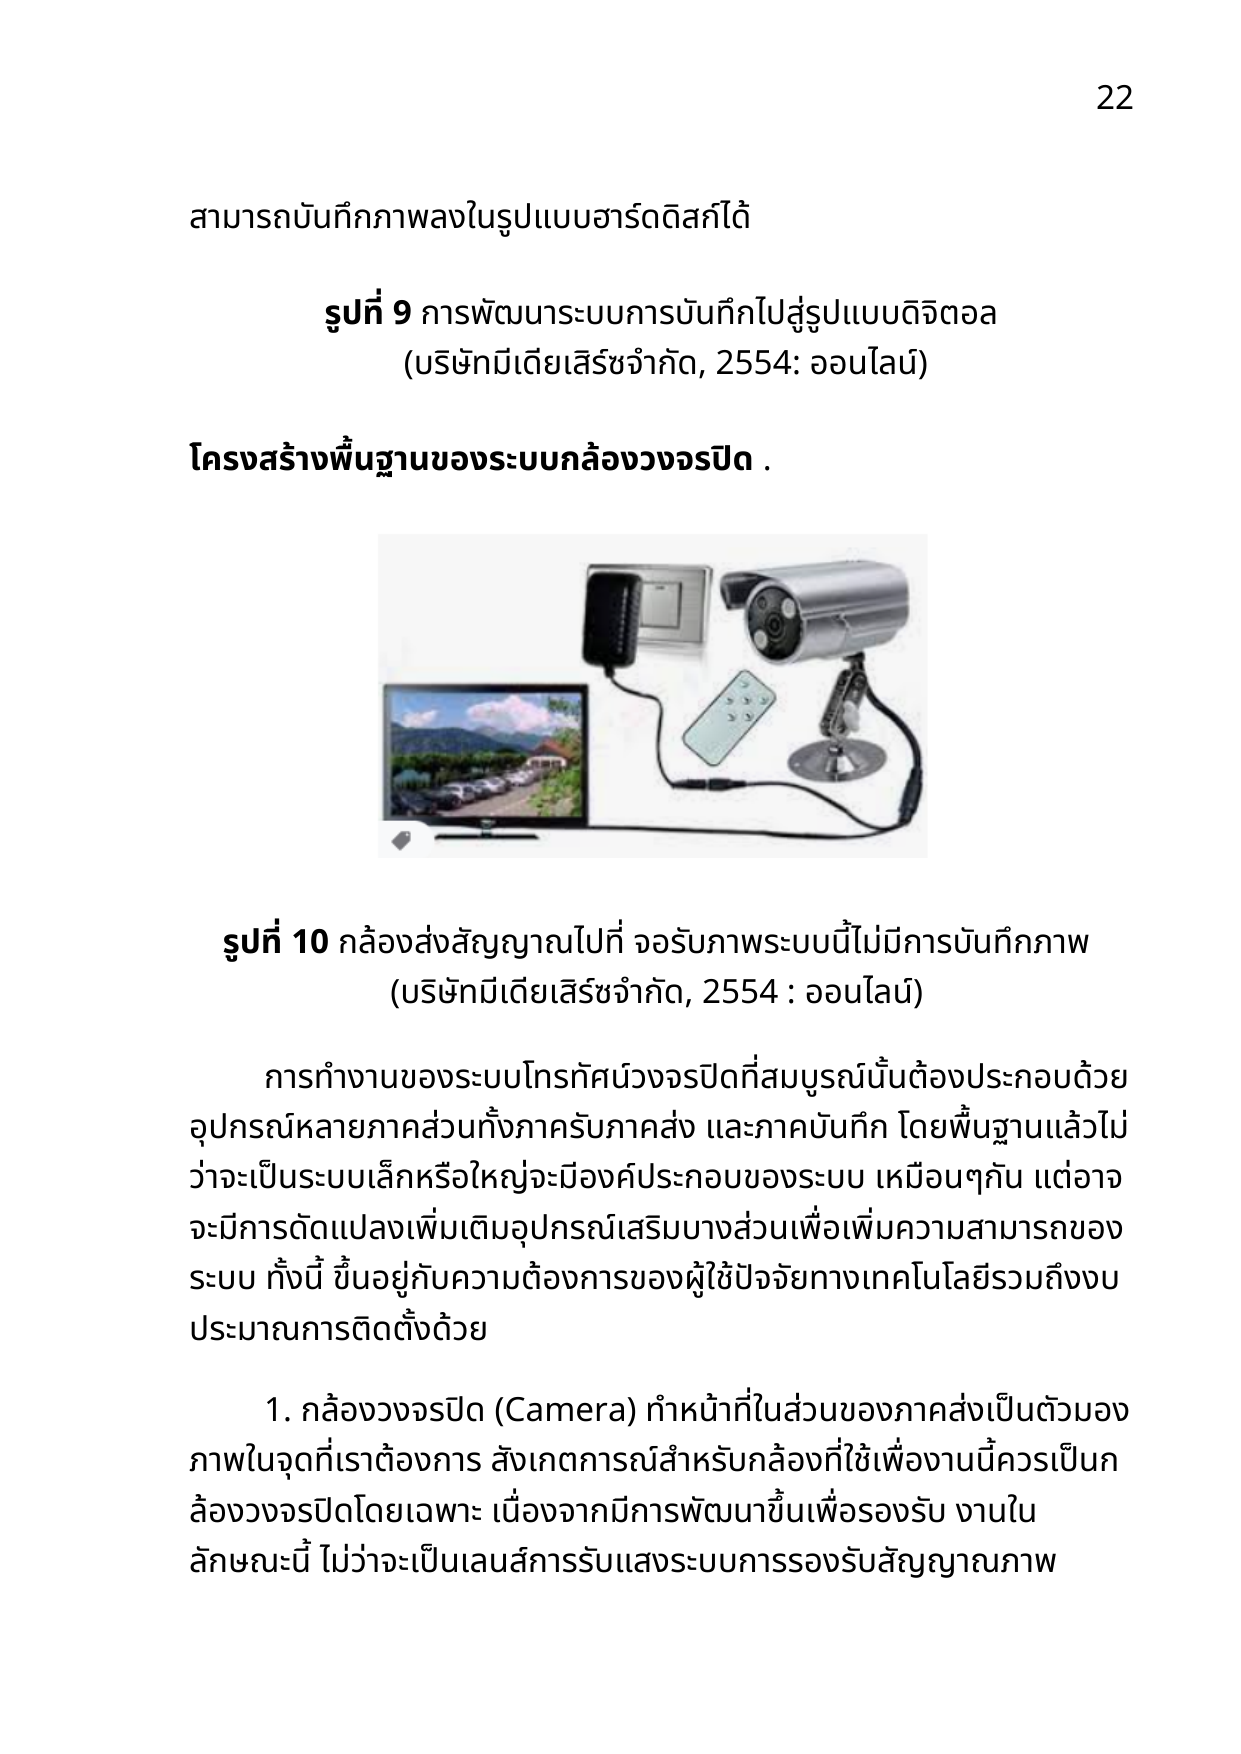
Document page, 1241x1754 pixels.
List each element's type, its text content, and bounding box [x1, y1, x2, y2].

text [189, 1386, 1134, 1587]
text (บริษัทมีเดียเสิร์ซจํากัด, 2554: ออนไลน์) [189, 339, 1134, 390]
picture [365, 515, 950, 858]
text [189, 193, 1124, 243]
text รูปที่ 9 การพัฒนาระบบการบันทึกไปสู่รูปแบบดิจิตอล [189, 288, 1134, 339]
text รูปที่ 10 กล้องส่งสัญญาณไปที่ จอรับภาพระบบนี้ไม่มีการบันทึกภาพ [189, 918, 1124, 968]
text การทำงานของระบบโทรทัศน์วงจรปิดที่สมบูรณ์นั้นต้องประกอบด้วยอุปกรณ์หลายภาคส่วนทั้งภาครับภาคส่ง และภาคบันทึก โดยพื้นฐานแล้วไม่ว่าจะเป็นระบบเล็กหรือใหญ่จะมีองค์ประกอบของระบบ เหมือนๆกัน แต่อาจจะมีการดัดแปลงเพิ่มเติมอุปกรณ์เสริมบางส่วนเพื่อเพิ่มความสามารถของระบบ ทั้งนี้ ขึ้นอยู่กับความต้องการของผู้ใช้ปัจจัยทางเทคโนโลยีรวมถึงงบประมาณการติดตั้งด้วย [189, 1053, 1134, 1355]
text (บริษัทมีเดียเสิร์ซจํากัด, 2554 : ออนไลน์) [189, 968, 1124, 1019]
text โครงสร้างพื้นฐานของระบบกล้องวงจรปิด . [189, 435, 1124, 486]
